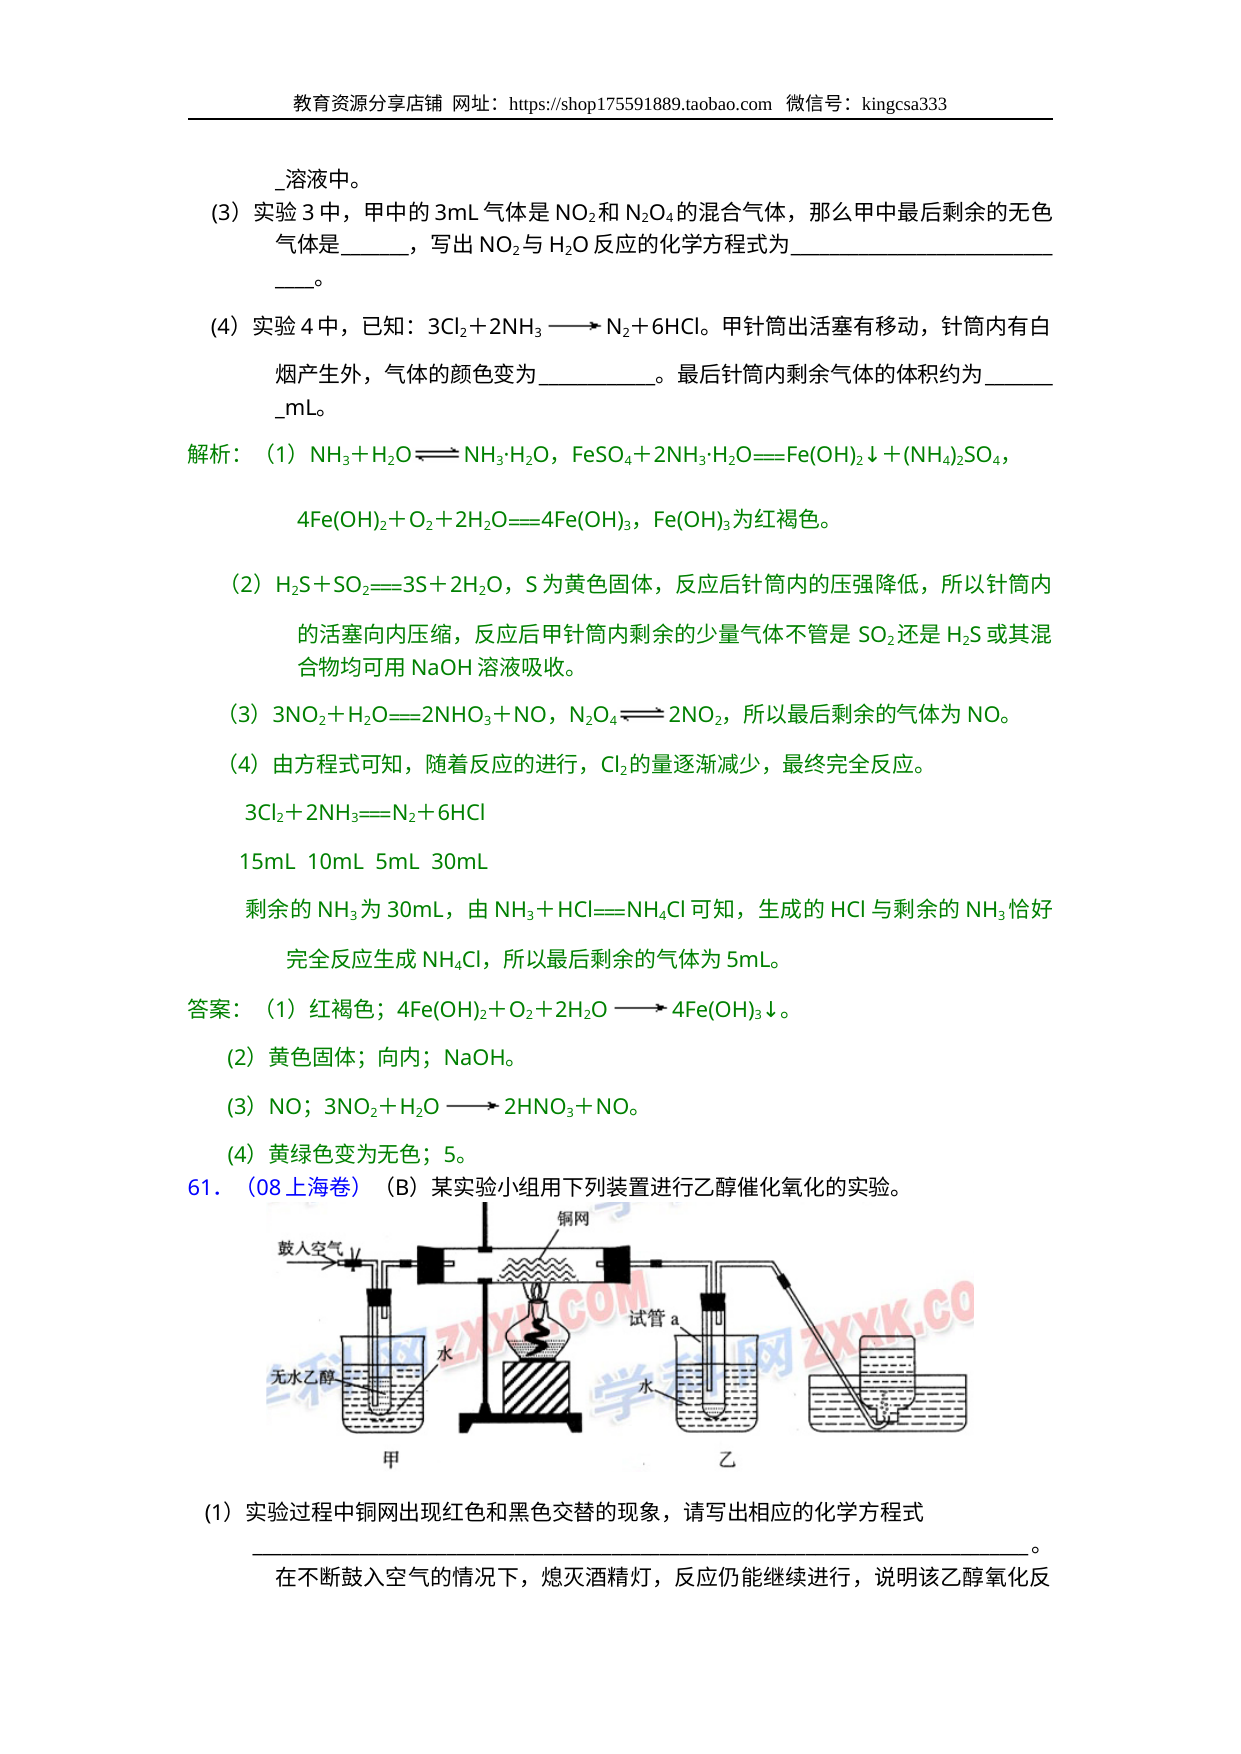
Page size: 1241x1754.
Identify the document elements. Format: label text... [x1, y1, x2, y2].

picture [266, 1202, 974, 1472]
text 答案：（1）红褐色；4Fe(OH)2＋O2＋2H2O4Fe(OH)3↓。 [187, 974, 1053, 1039]
text (2）黄色固体；向内；NaOH。 [187, 1039, 1053, 1072]
picture [411, 447, 464, 463]
text 15mL 10mL 5mL 30mL [187, 844, 1053, 877]
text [187, 162, 1053, 194]
text 61．（08上海卷）（B）某实验小组用下列装置进行乙醇催化氧化的实验。 [187, 1169, 1053, 1202]
picture [616, 707, 669, 723]
text (3）NO；3NO2＋H2O2HNO3＋NO。 [187, 1072, 1053, 1137]
picture [607, 990, 672, 1017]
text （2）H2S＋SO2===3S＋2H2O，S为黄色固体，反应后针筒内的压强降低，所以针筒内的活塞向内压缩，反应后甲针筒内剩余的少量气体不管是SO2还是H2S或其混合物均可用NaOH溶液吸收。 [187, 552, 1053, 682]
text (4）黄绿色变为无色；5。 [187, 1137, 1053, 1169]
text (1）实验过程中铜网出现红色和黑色交替的现象，请写出相应的化学方程式 [187, 1494, 1053, 1527]
text 解析：（1）NH3＋H2ONH3·H2O，FeSO4＋2NH3·H2O===Fe(OH)2↓＋(NH4)2SO4， [187, 422, 1053, 487]
text 3Cl2＋2NH3===N2＋6HCl [187, 779, 1053, 844]
text （4）由方程式可知，随着反应的进行，Cl2的量逐渐减少，最终完全反应。 [187, 747, 1053, 779]
text 4Fe(OH)2＋O2＋2H2O===4Fe(OH)3，Fe(OH)3为红褐色。 [187, 487, 1053, 552]
text (4）实验4中，已知：3Cl2＋2NH3N2＋6HCl。甲针筒出活塞有移动，针筒内有白烟产生外，气体的颜色变为____________。最后针筒内剩余气体的体积约为________mL。 [187, 292, 1053, 422]
picture [541, 308, 606, 335]
text (3）实验3中，甲中的3mL气体是NO2和N2O4的混合气体，那么甲中最后剩余的无色气体是_______，写出NO2与H2O反应的化学方程式为_______________________________。 [187, 194, 1053, 292]
text （3）3NO2＋H2O===2NHO3＋NO，N2O42NO2，所以最后剩余的气体为NO。 [187, 682, 1053, 747]
text 剩余的NH3为30mL，由NH3＋HCl===NH4Cl可知，生成的HCl与剩余的NH3恰好完全反应生成NH4Cl，所以最后剩余的气体为5mL。 [187, 877, 1053, 974]
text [187, 1527, 1053, 1592]
picture [439, 1088, 504, 1115]
